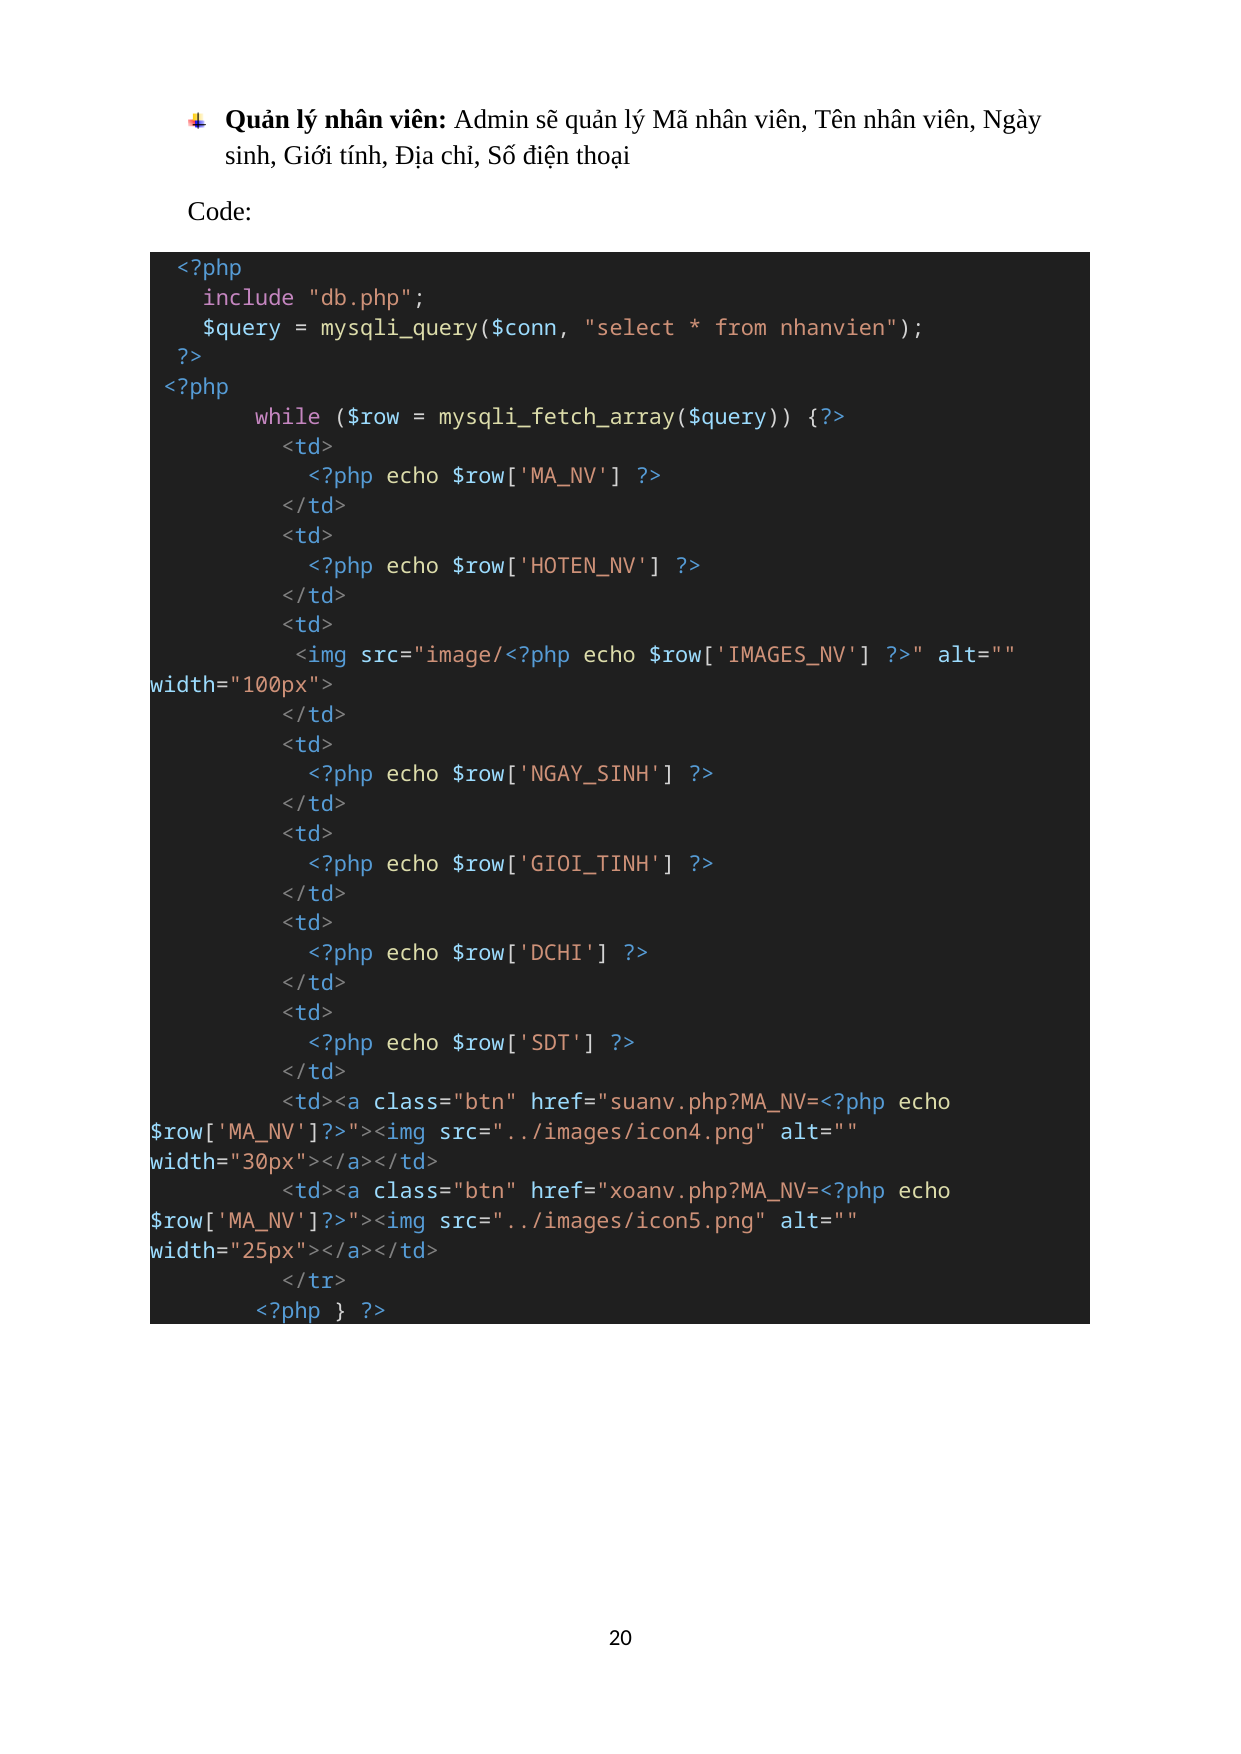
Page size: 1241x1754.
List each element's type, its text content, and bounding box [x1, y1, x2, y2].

picture [188, 111, 206, 129]
text <td> [150, 997, 1090, 1027]
text <img src="image/<?php echo $row['IMAGES_NV'] ?>" alt="" width="100px"> [150, 639, 1090, 699]
text </td> [150, 490, 1090, 520]
text </td> [150, 1056, 1090, 1086]
text </td> [150, 788, 1090, 818]
text include "db.php"; [150, 282, 1090, 312]
text <?php echo $row['SDT'] ?> [150, 1027, 1090, 1056]
text while ($row = mysqli_fetch_array($query)) {?> [150, 401, 1090, 431]
text <?php } ?> [150, 1295, 1090, 1324]
text <?php [150, 252, 1090, 282]
text Code: [187, 195, 1090, 227]
text <td> [150, 609, 1090, 639]
text <td> [150, 431, 1090, 461]
text <?php echo $row['HOTEN_NV'] ?> [150, 550, 1090, 580]
text <td> [150, 818, 1090, 848]
text <?php [150, 371, 1090, 401]
text $query = mysqli_query($conn, "select * from nhanvien"); [150, 312, 1090, 341]
text <td> [150, 729, 1090, 758]
list Quản lý nhân viên: Admin sẽ quản lý Mã nhân viên, Tên nhân viên, Ngày sinh, Giới tính, Địa chỉ, Số điện thoại [187, 103, 1090, 170]
text <?php echo $row['NGAY_SINH'] ?> [150, 758, 1090, 788]
text </td> [150, 580, 1090, 609]
text <?php echo $row['MA_NV'] ?> [150, 461, 1090, 490]
text </td> [150, 967, 1090, 997]
text <td> [150, 907, 1090, 937]
text <td><a class="btn" href="suanv.php?MA_NV=<?php echo $row['MA_NV']?>"><img src="../images/icon4.png" alt="" width="30px"></a></td> [150, 1086, 1090, 1176]
text <td> [150, 520, 1090, 550]
text </td> [150, 878, 1090, 907]
text <?php echo $row['GIOI_TINH'] ?> [150, 848, 1090, 878]
text </tr> [150, 1265, 1090, 1295]
text <td><a class="btn" href="xoanv.php?MA_NV=<?php echo $row['MA_NV']?>"><img src="../images/icon5.png" alt="" width="25px"></a></td> [150, 1176, 1090, 1265]
text <?php echo $row['DCHI'] ?> [150, 937, 1090, 967]
text ?> [150, 341, 1090, 371]
text </td> [150, 699, 1090, 729]
